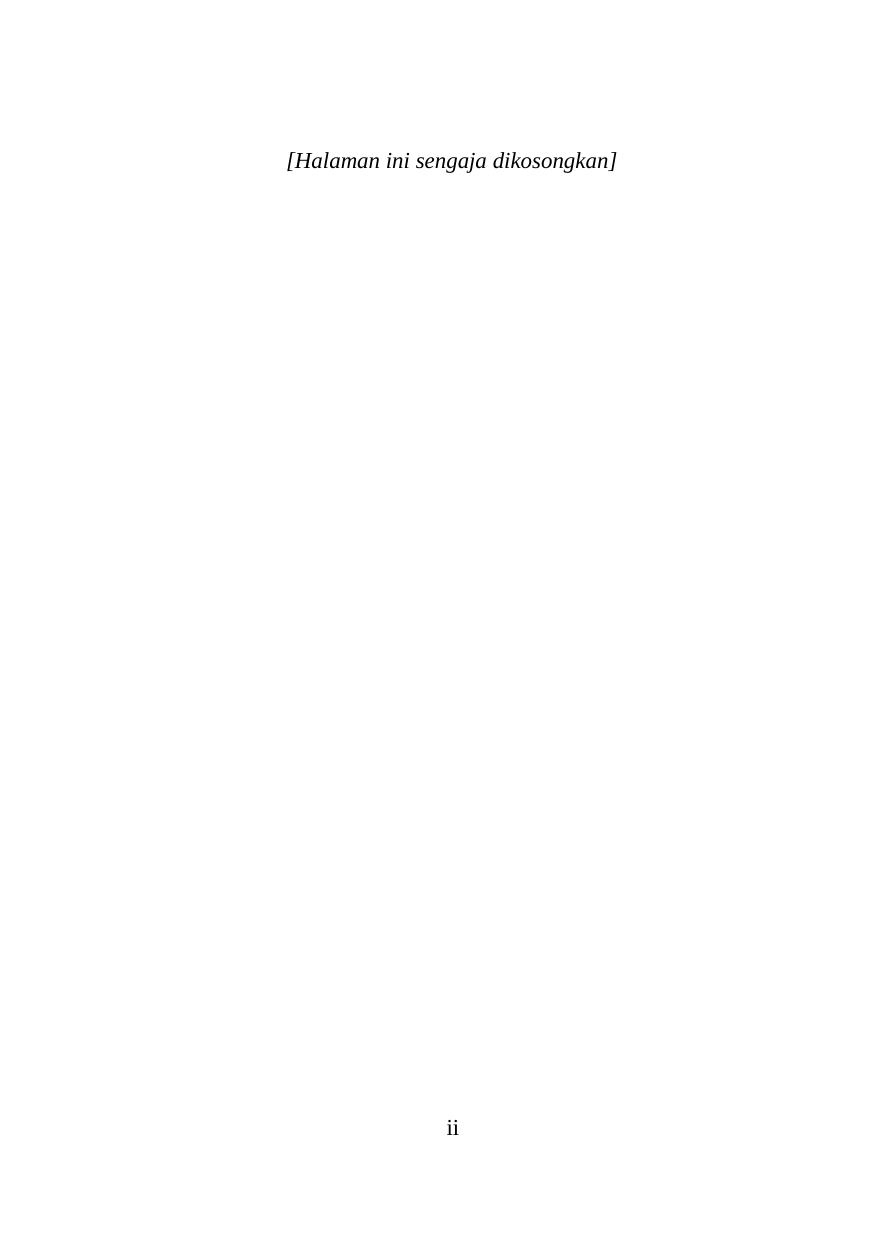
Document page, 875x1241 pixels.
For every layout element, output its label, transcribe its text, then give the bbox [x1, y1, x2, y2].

text [Halaman ini sengaja dikosongkan] [150, 147, 755, 173]
